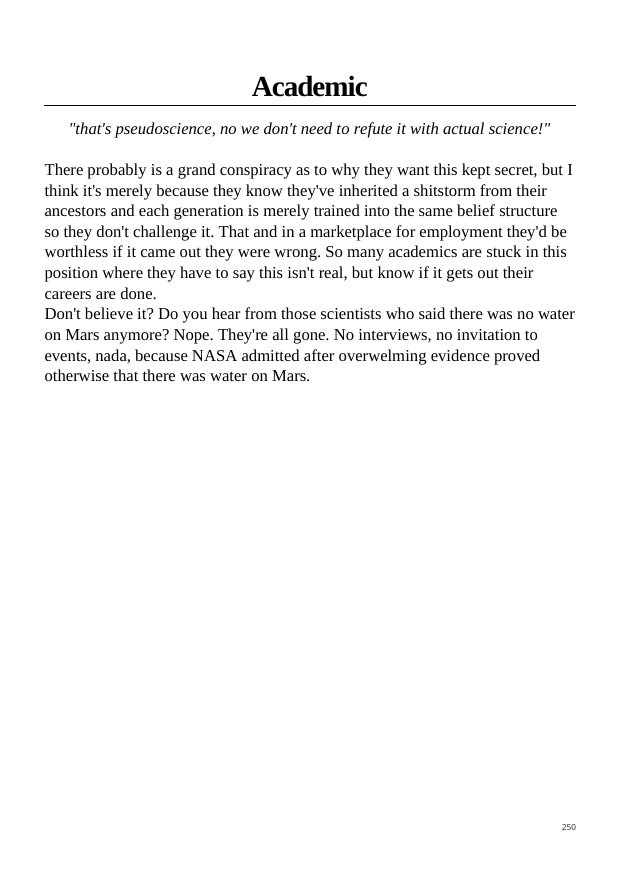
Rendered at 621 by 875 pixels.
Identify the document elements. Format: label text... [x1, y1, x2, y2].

text There probably is a grand conspiracy as to why they want this kept secret, but I think it's merely because they know they've inherited a shitstorm from their ancestors and each generation is merely trained into the same belief structure so they don't challenge it. That and in a marketplace for employment they'd be worthless if it came out they were wrong. So many academics are stuck in this position where they have to say this isn't real, but know if it gets out their careers are done. [44, 160, 576, 303]
text "that's pseudoscience, no we don't need to refute it with actual science!" [44, 118, 576, 138]
text Don't believe it? Do you hear from those scientists who said there was no water on Mars anymore? Nope. They're all gone. No interviews, no invitation to events, nada, because NASA admitted after overwelming evidence proved otherwise that there was water on Mars. [44, 304, 576, 385]
subtitle Academic [44, 69, 576, 105]
